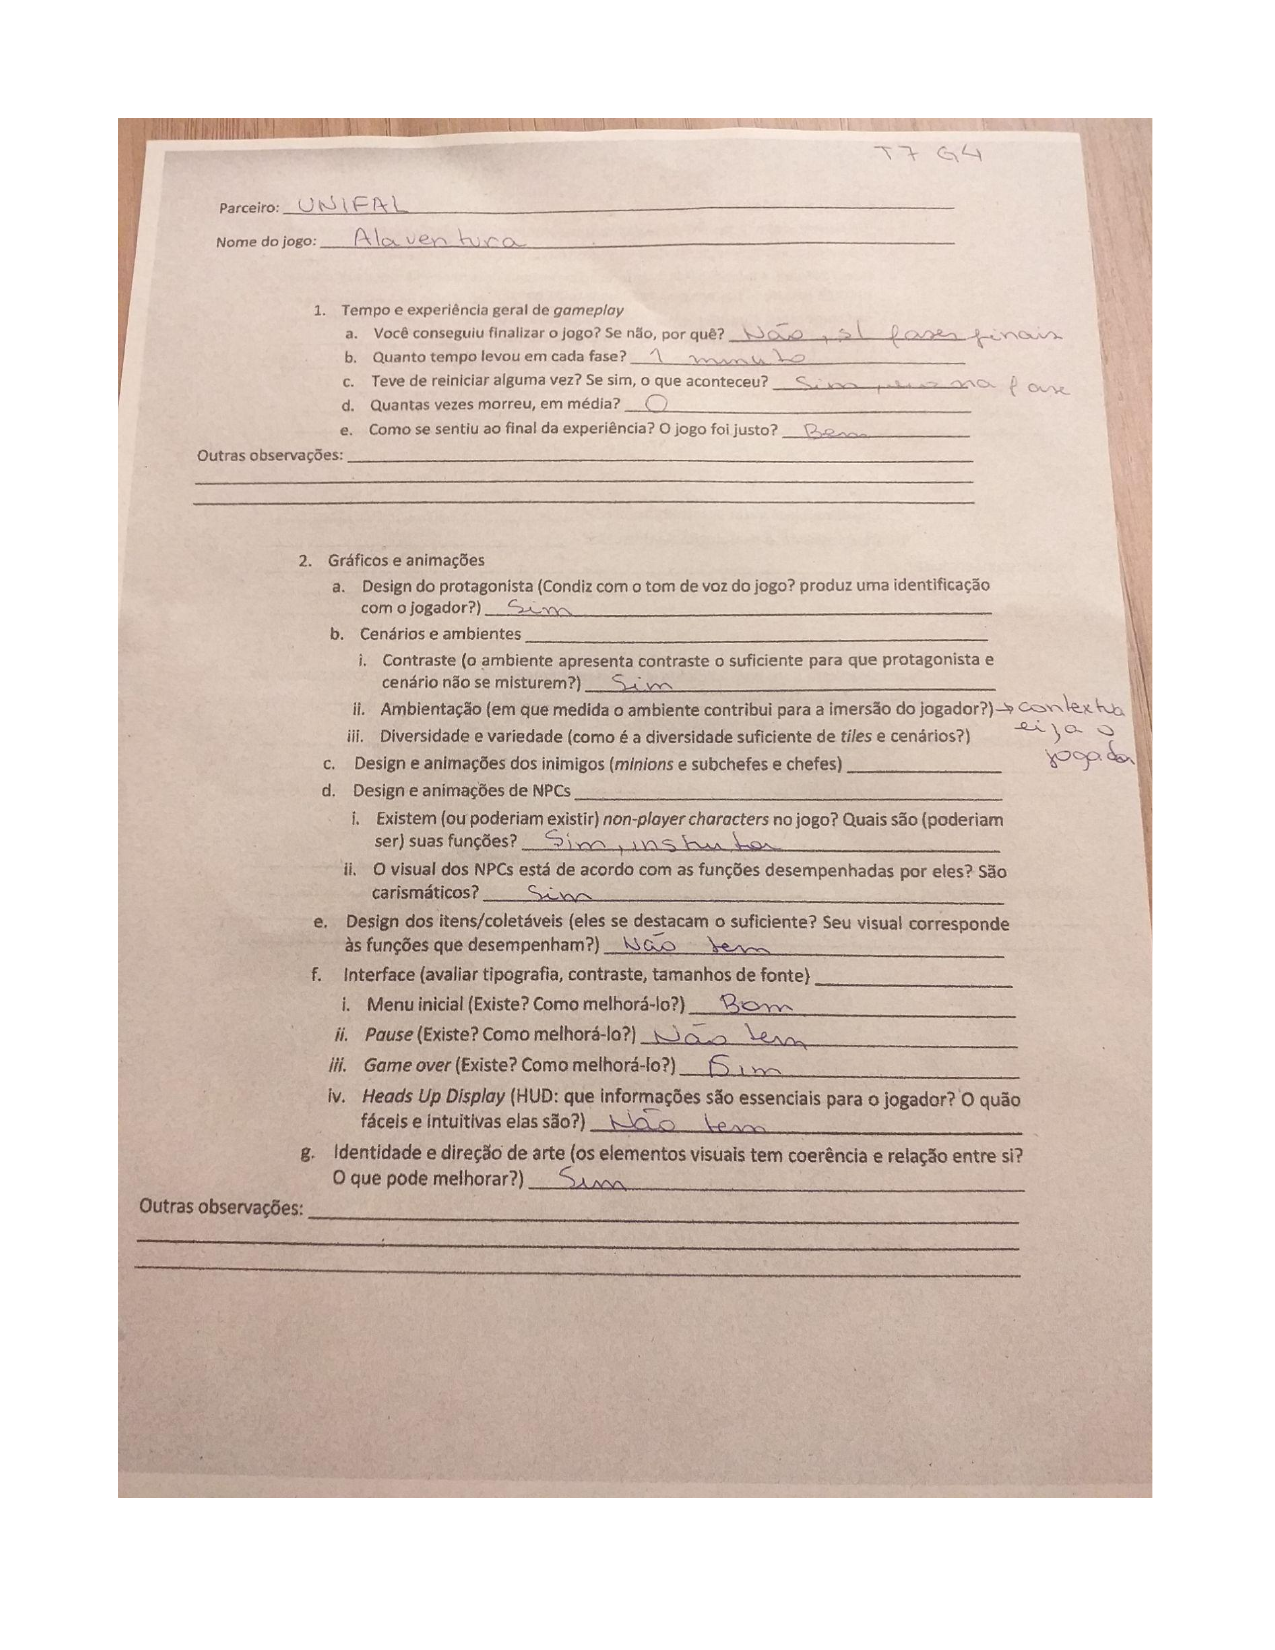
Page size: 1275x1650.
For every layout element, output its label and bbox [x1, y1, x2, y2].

picture [118, 118, 1153, 1498]
